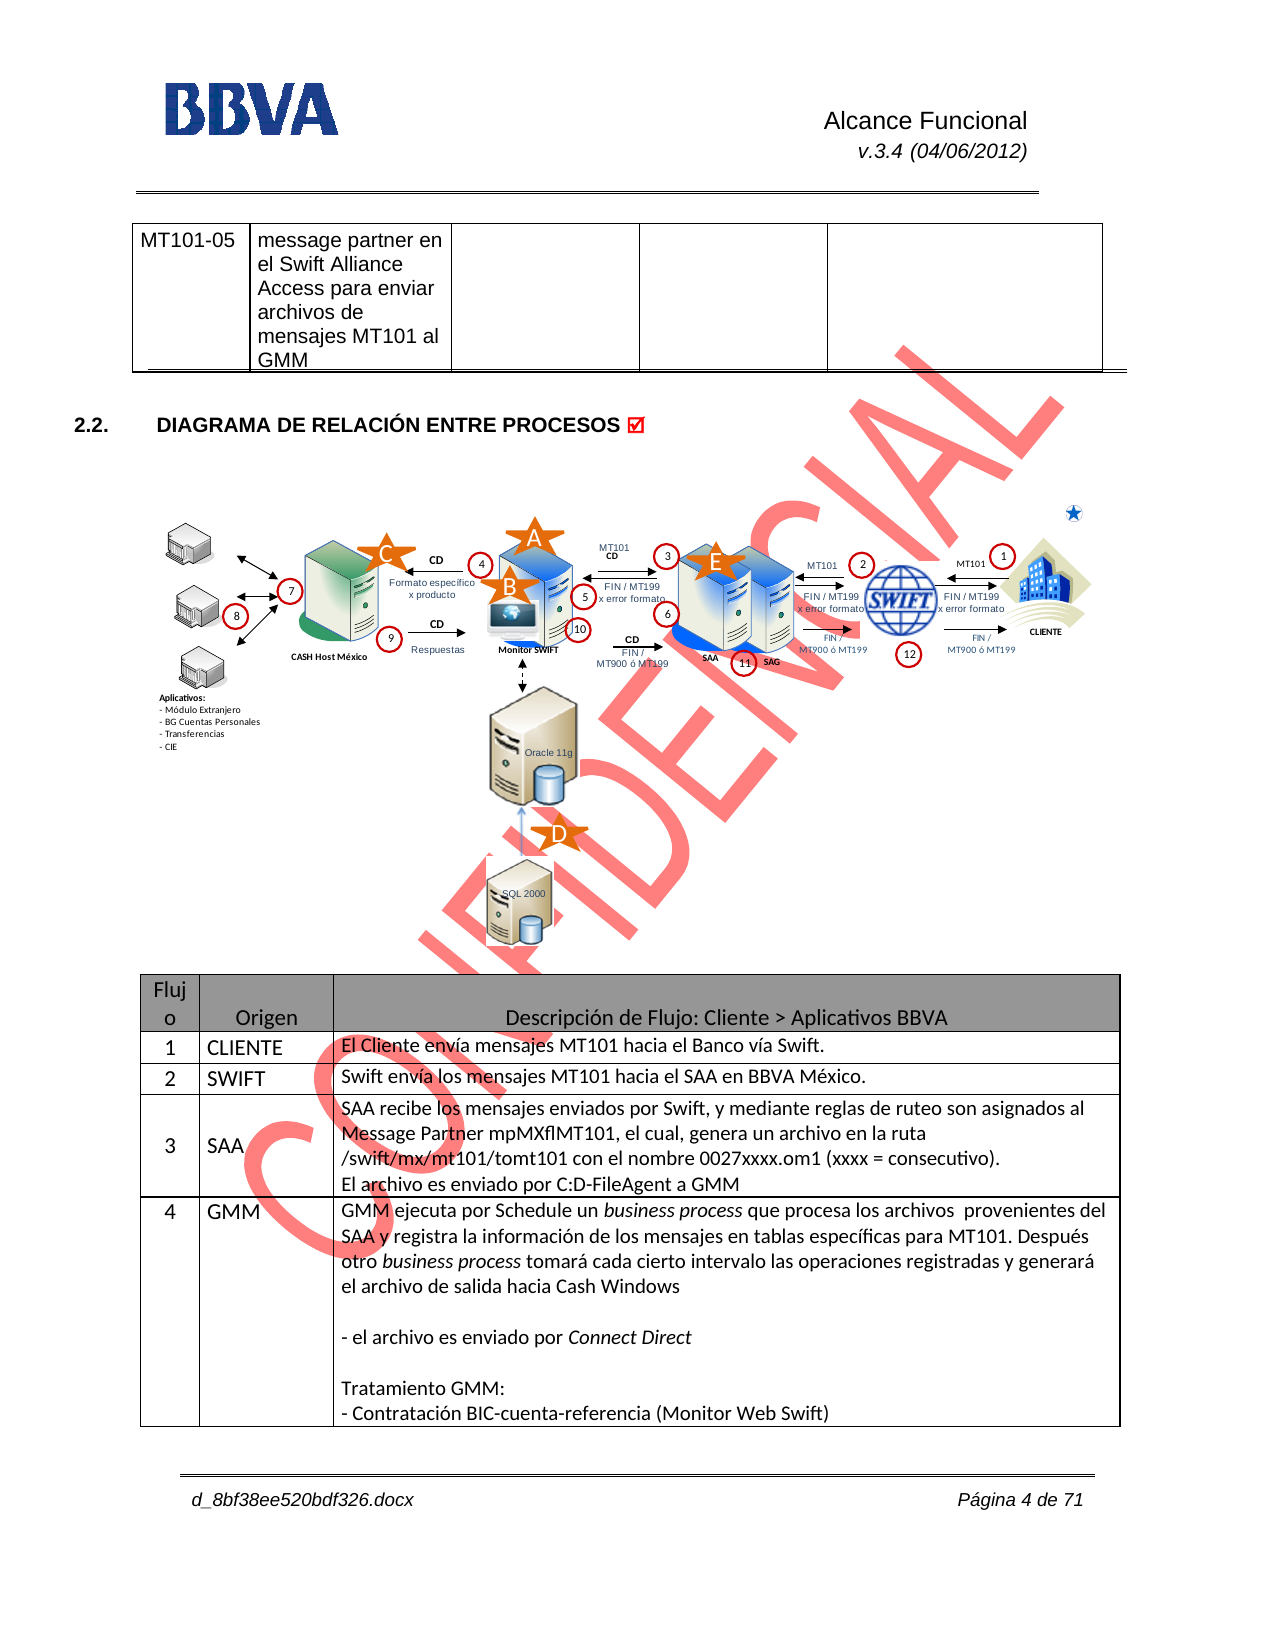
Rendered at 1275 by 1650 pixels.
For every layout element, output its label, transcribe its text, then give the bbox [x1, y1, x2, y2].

table_header Origen [200, 975, 333, 1031]
table_cell GMM [200, 1198, 333, 1426]
table_cell 1 [141, 1032, 199, 1062]
picture [165, 83, 339, 135]
table_cell 2 [141, 1064, 199, 1094]
table_cell SAA recibe los mensajes enviados por Swift, y mediante reglas de ruteo son asignados al Message Partner mpMXflMT101, el cual, genera un archivo en la ruta /swift/mx/mt101/tomt101 con el nombre 0027xxxx.om1 (xxxx = consecutivo). El archivo es enviado por C:D-FileAgent a GMM [334, 1095, 1119, 1196]
table_cell [452, 224, 639, 369]
table_cell SAA [200, 1095, 333, 1196]
table_cell E. Configuración de message partner en el Swift Alliance Access para enviar archivos de mensajes MT101 al GMM [251, 224, 451, 369]
table_header Flujo [141, 975, 199, 1031]
table_cell [640, 224, 827, 369]
table_cell CLIENTE [200, 1032, 333, 1062]
subtitle Diagrama de Relación entre Procesos [74, 413, 1127, 437]
table_cell GMM-MT101-05 [133, 224, 249, 371]
table_cell 3 [141, 1095, 199, 1196]
table_cell El Cliente envía mensajes MT101 hacia el Banco vía Swift. [334, 1032, 1119, 1062]
table_cell Swift Alliance Access [828, 224, 1102, 369]
table_cell SWIFT [200, 1064, 333, 1094]
table_header Descripción de Flujo: Cliente > Aplicativos BBVA [334, 975, 1119, 1031]
table_cell Swift envía los mensajes MT101 hacia el SAA en BBVA México. [334, 1064, 1119, 1094]
table_cell 4 [141, 1198, 199, 1426]
